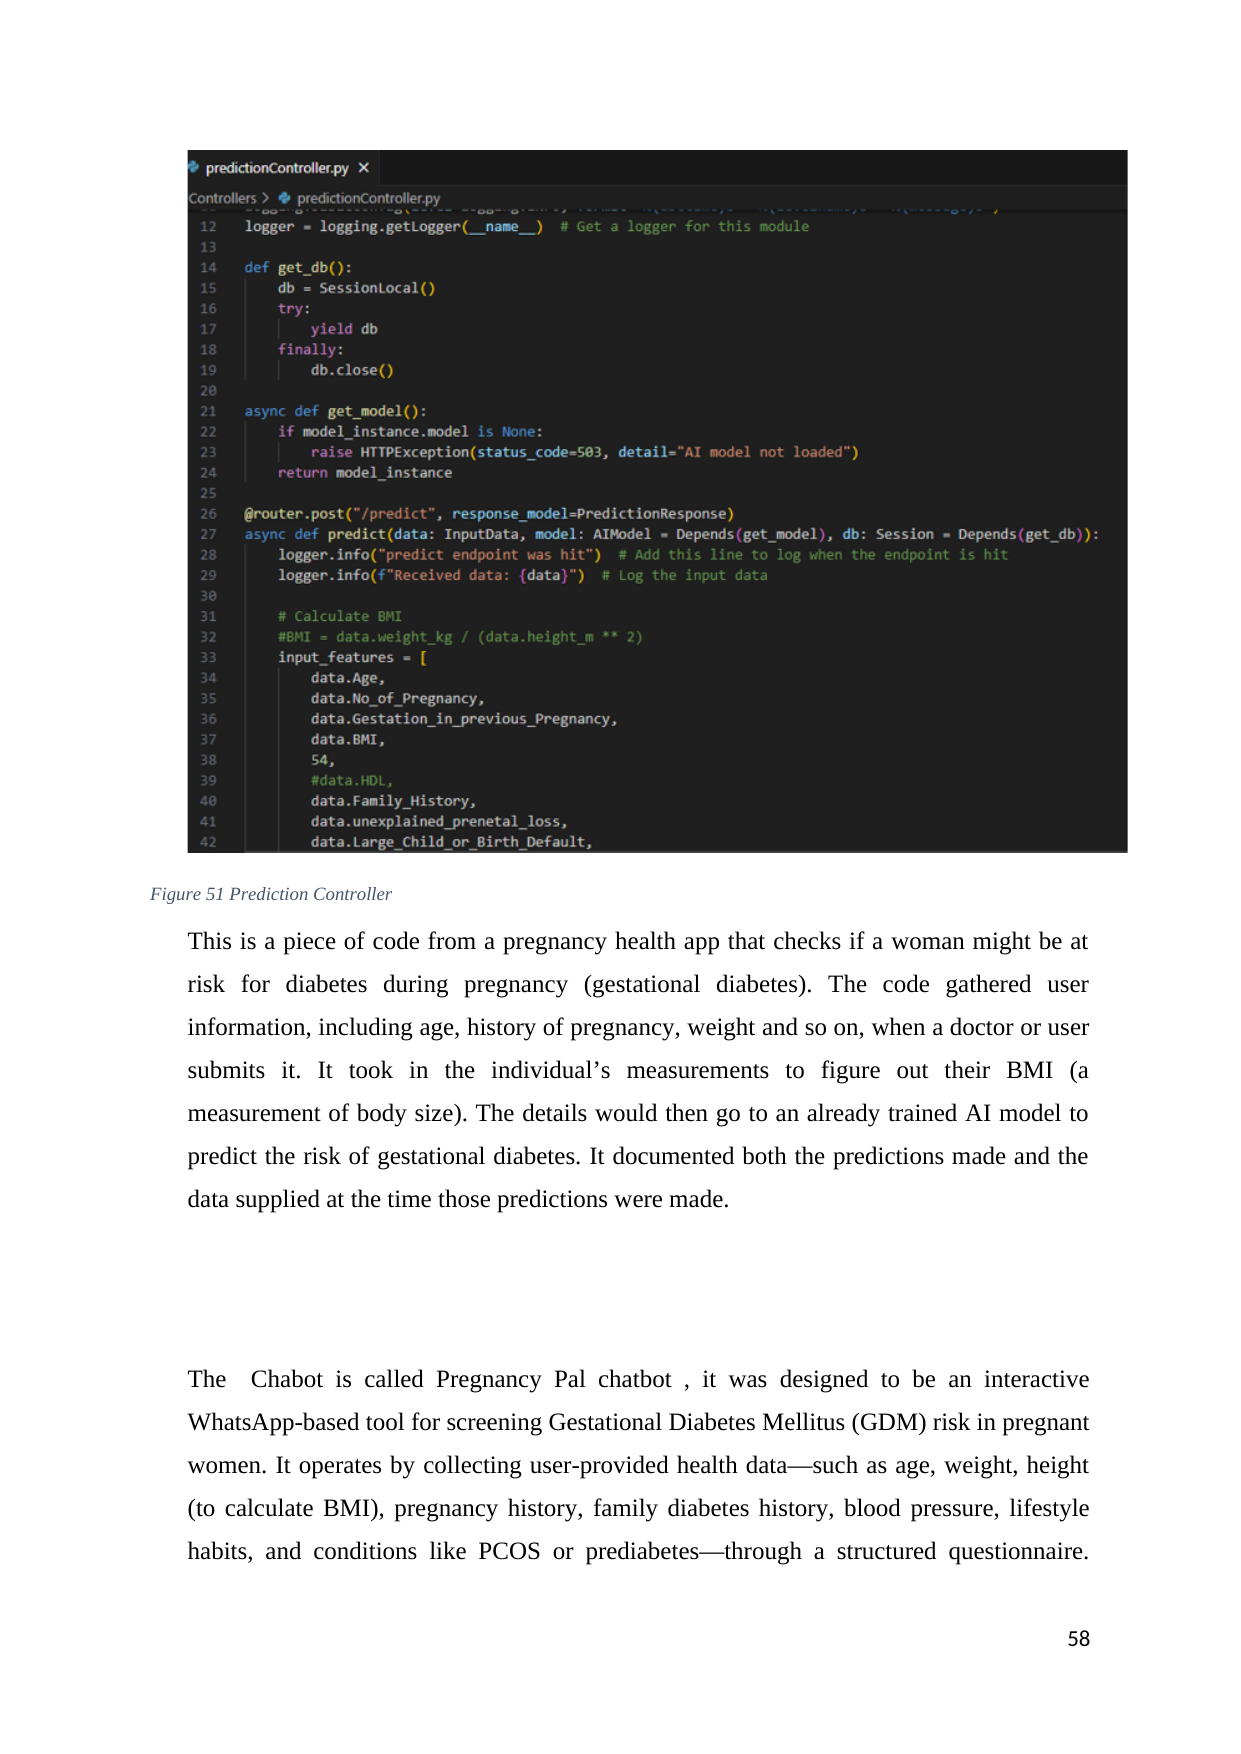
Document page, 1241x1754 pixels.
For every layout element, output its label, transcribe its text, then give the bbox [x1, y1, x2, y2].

text Figure 51 Prediction Controller [150, 883, 1090, 905]
text This is a piece of code from a pregnancy health app that checks if a woman might be at risk for diabetes during pregnancy (gestational diabetes). The code gathered user information, including age, history of pregnancy, weight and so on, when a doctor or user submits it. It took in the individual’s measurements to figure out their BMI (a measurement of body size). The details would then go to an already trained AI model to predict the risk of gestational diabetes. It documented both the predictions made and the data supplied at the time those predictions were made. [187, 926, 1090, 1213]
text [187, 1364, 1090, 1565]
picture [187, 150, 1128, 853]
